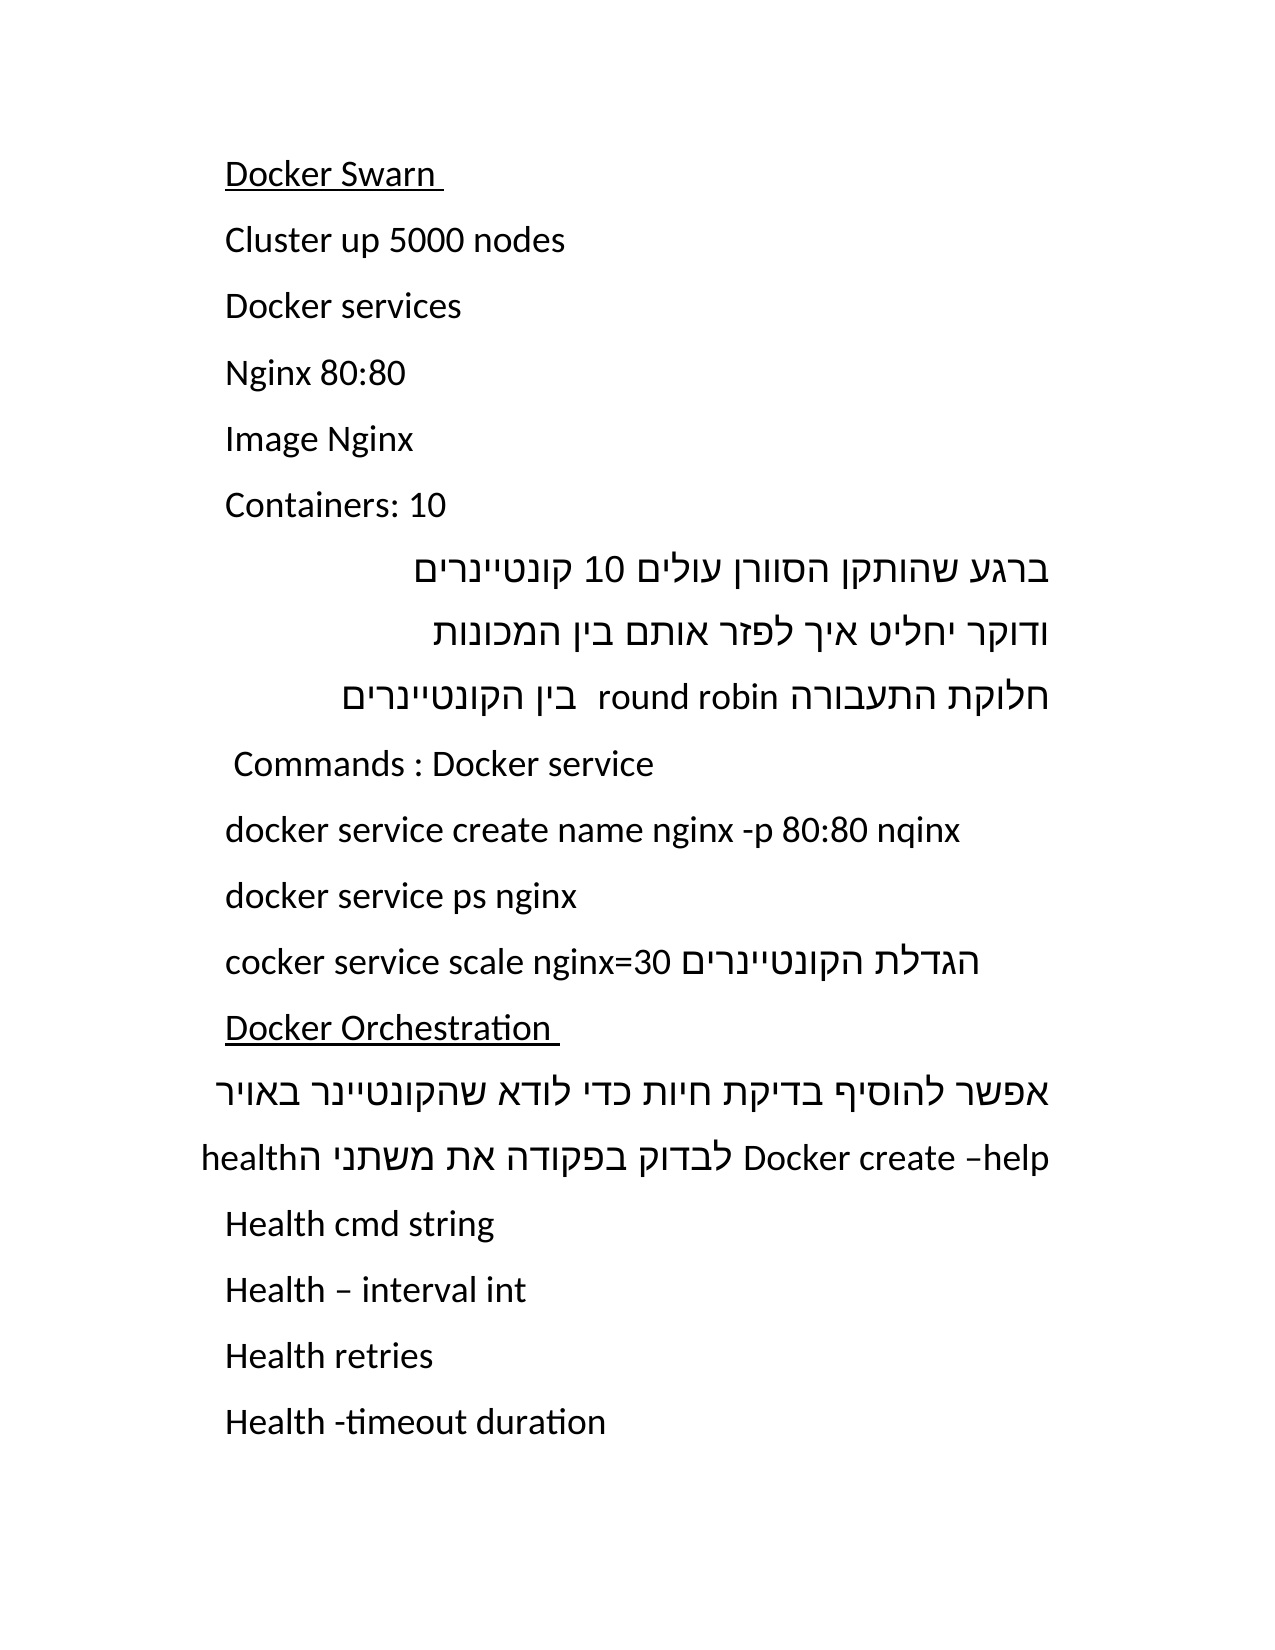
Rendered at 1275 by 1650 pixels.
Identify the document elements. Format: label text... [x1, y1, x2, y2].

text Health retries [150, 1332, 1125, 1378]
text Docker create –help לבדוק בפקודה את משתני הhealth [150, 1133, 1125, 1179]
text Containers: 10 [150, 481, 1125, 527]
text docker service ps nginx [150, 872, 1125, 918]
text Cluster up 5000 nodes [150, 216, 1125, 262]
text Nginx 80:80 [150, 348, 1125, 394]
text Health – interval int [150, 1266, 1125, 1312]
text docker service create name nginx -p 80:80 nqinx [150, 806, 1125, 851]
text Image Nginx [150, 414, 1125, 460]
text Docker Swarn [150, 150, 1125, 196]
text Commands : Docker service [150, 739, 1125, 785]
text Docker Orchestration [150, 1004, 1125, 1050]
text Health cmd string [150, 1199, 1125, 1245]
text Health -timeout duration [150, 1398, 1125, 1444]
text חלוקת התעבורה round robin בין הקונטיינרים [150, 673, 1125, 719]
text cocker service scale nginx=30 הגדלת הקונטיינרים [150, 938, 1125, 984]
text ברגע שהותקן הסוורן עולים 10 קונטיינרים [150, 547, 1125, 590]
text Docker services [150, 282, 1125, 328]
text ודוקר יחליט איך לפזר אותם בין המכונות [150, 610, 1125, 653]
text אפשר להוסיף בדיקת חיות כדי לודא שהקונטיינר באויר [150, 1070, 1125, 1113]
